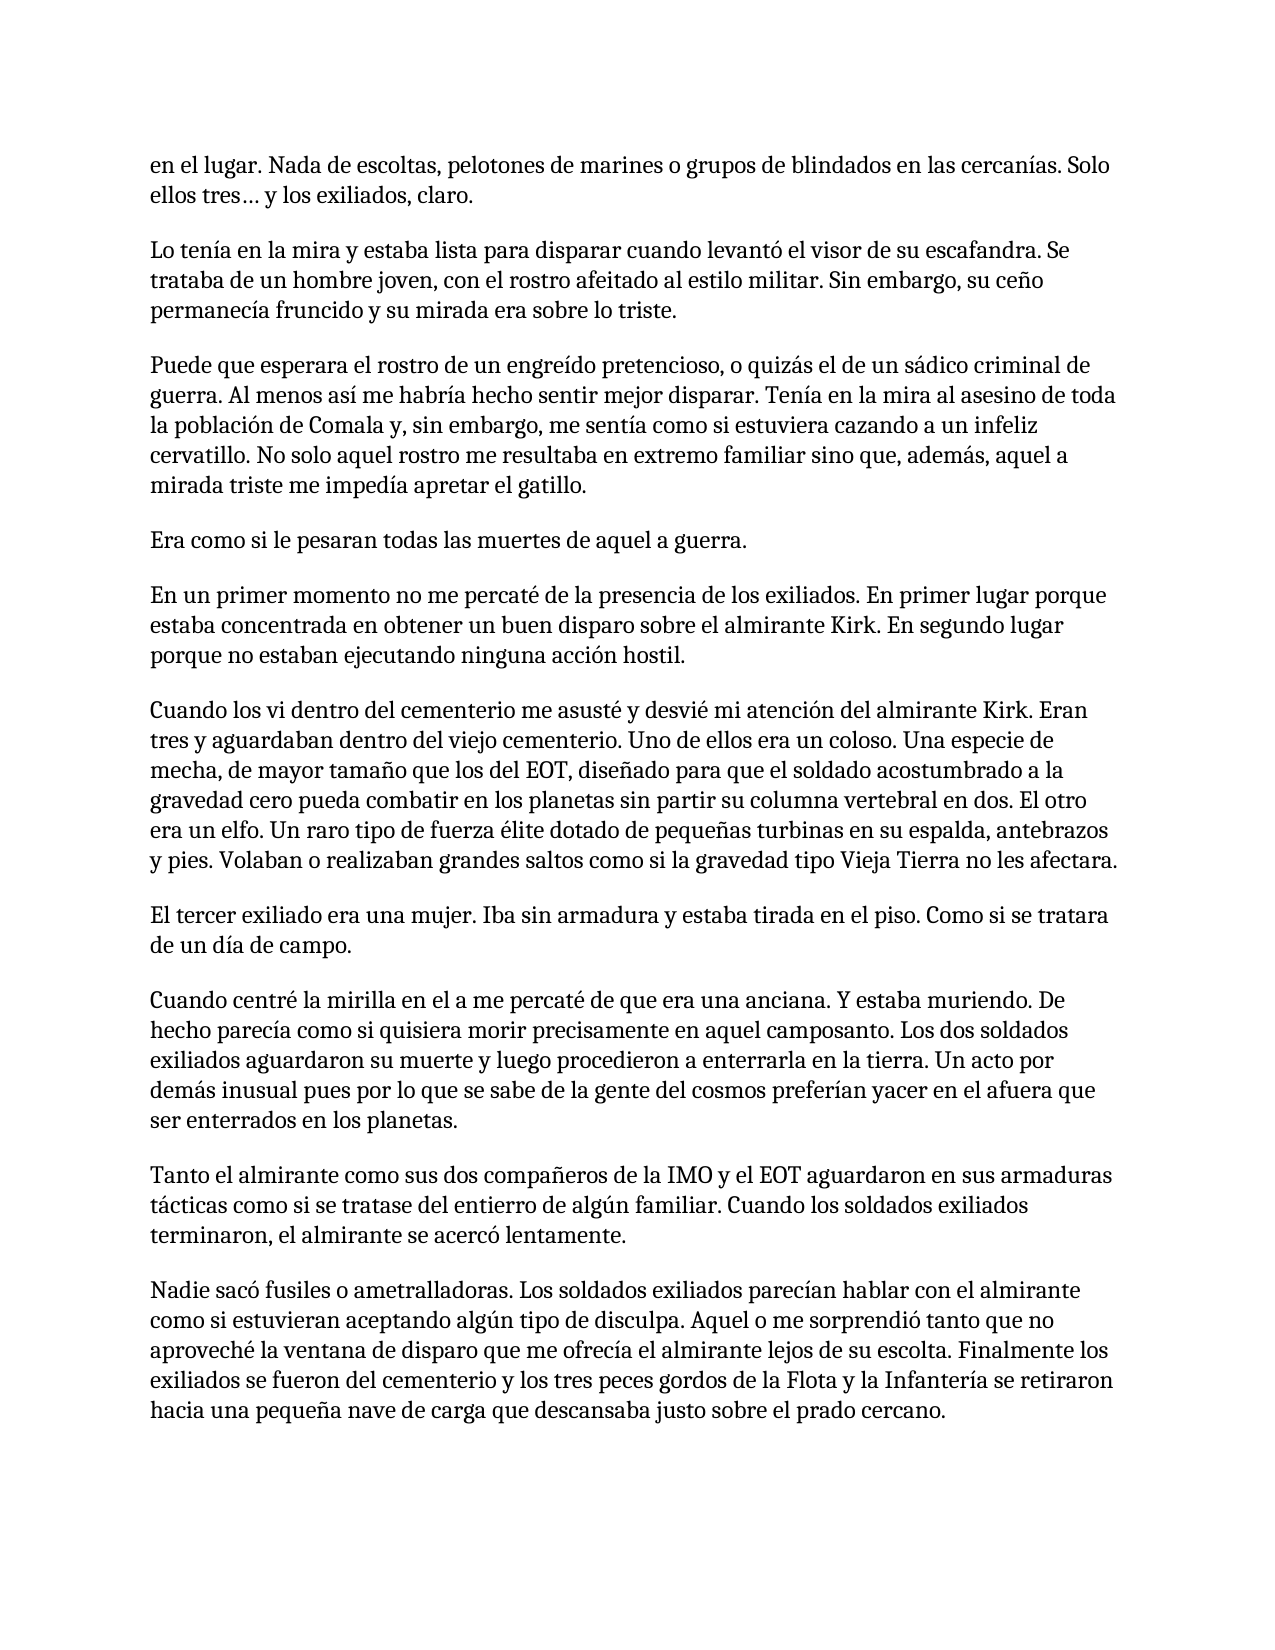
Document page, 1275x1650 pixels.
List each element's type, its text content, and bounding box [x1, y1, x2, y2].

text El tercer exiliado era una mujer. Iba sin armadura y estaba tirada en el piso. Como si se tratara de un día de campo. [150, 900, 1125, 960]
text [150, 150, 1125, 210]
text En un primer momento no me percaté de la presencia de los exiliados. En primer lugar porque estaba concentrada en obtener un buen disparo sobre el almirante Kirk. En segundo lugar porque no estaban ejecutando ninguna acción hostil. [150, 580, 1125, 670]
text Cuando los vi dentro del cementerio me asusté y desvié mi atención del almirante Kirk. Eran tres y aguardaban dentro del viejo cementerio. Uno de ellos era un coloso. Una especie de mecha, de mayor tamaño que los del EOT, diseñado para que el soldado acostumbrado a la gravedad cero pueda combatir en los planetas sin partir su columna vertebral en dos. El otro era un elfo. Un raro tipo de fuerza élite dotado de pequeñas turbinas en su espalda, antebrazos y pies. Volaban o realizaban grandes saltos como si la gravedad tipo Vieja Tierra no les afectara. [150, 695, 1125, 875]
text Nadie sacó fusiles o ametralladoras. Los soldados exiliados parecían hablar con el almirante como si estuvieran aceptando algún tipo de disculpa. Aquel o me sorprendió tanto que no aproveché la ventana de disparo que me ofrecía el almirante lejos de su escolta. Finalmente los exiliados se fueron del cementerio y los tres peces gordos de la Flota y la Infantería se retiraron hacia una pequeña nave de carga que descansaba justo sobre el prado cercano. [150, 1275, 1125, 1425]
text Cuando centré la mirilla en el a me percaté de que era una anciana. Y estaba muriendo. De hecho parecía como si quisiera morir precisamente en aquel camposanto. Los dos soldados exiliados aguardaron su muerte y luego procedieron a enterrarla en la tierra. Un acto por demás inusual pues por lo que se sabe de la gente del cosmos preferían yacer en el afuera que ser enterrados en los planetas. [150, 985, 1125, 1135]
text Era como si le pesaran todas las muertes de aquel a guerra. [150, 525, 1125, 555]
text Tanto el almirante como sus dos compañeros de la IMO y el EOT aguardaron en sus armaduras tácticas como si se tratase del entierro de algún familiar. Cuando los soldados exiliados terminaron, el almirante se acercó lentamente. [150, 1160, 1125, 1250]
text Lo tenía en la mira y estaba lista para disparar cuando levantó el visor de su escafandra. Se trataba de un hombre joven, con el rostro afeitado al estilo militar. Sin embargo, su ceño permanecía fruncido y su mirada era sobre lo triste. [150, 235, 1125, 325]
text Puede que esperara el rostro de un engreído pretencioso, o quizás el de un sádico criminal de guerra. Al menos así me habría hecho sentir mejor disparar. Tenía en la mira al asesino de toda la población de Comala y, sin embargo, me sentía como si estuviera cazando a un infeliz cervatillo. No solo aquel rostro me resultaba en extremo familiar sino que, además, aquel a mirada triste me impedía apretar el gatillo. [150, 350, 1125, 500]
